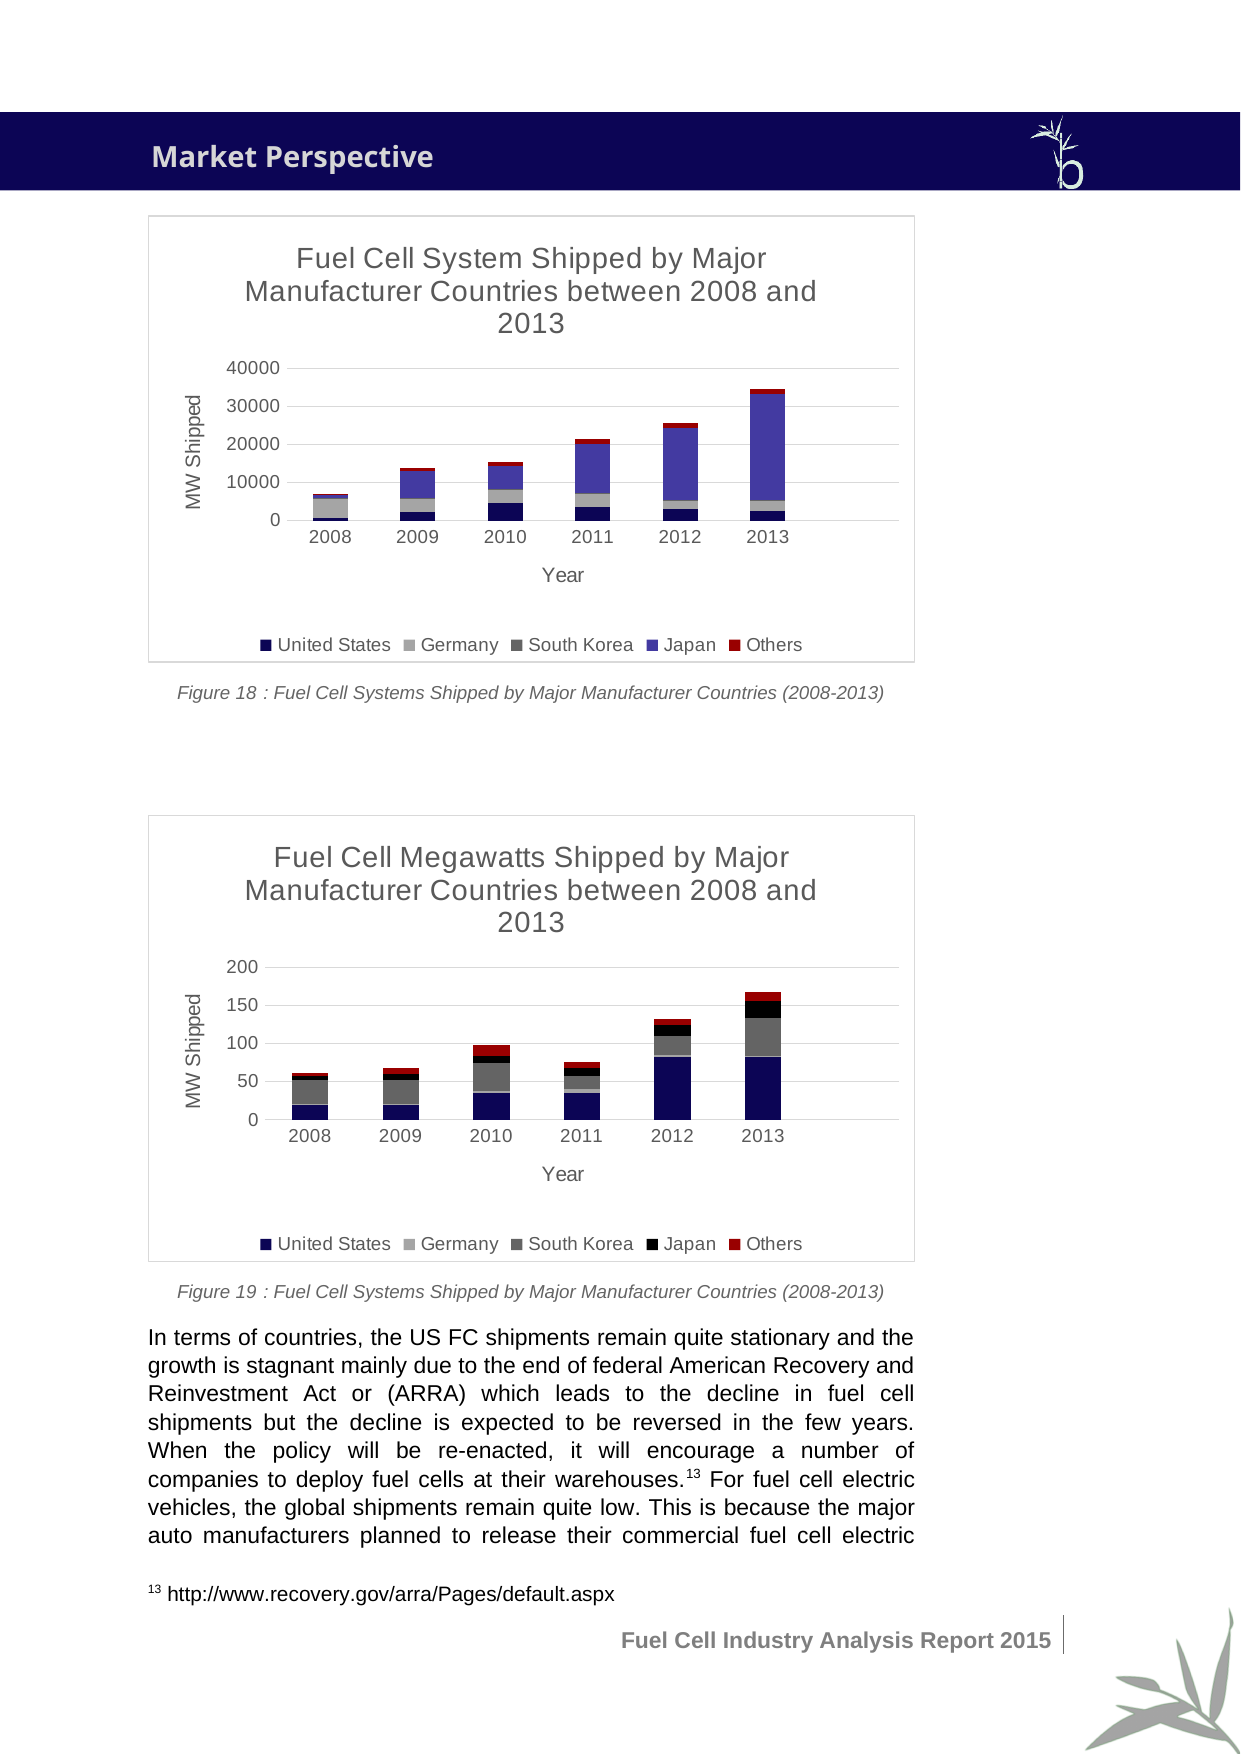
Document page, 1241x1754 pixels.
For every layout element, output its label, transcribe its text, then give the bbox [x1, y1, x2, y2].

picture [1068, 1607, 1241, 1754]
